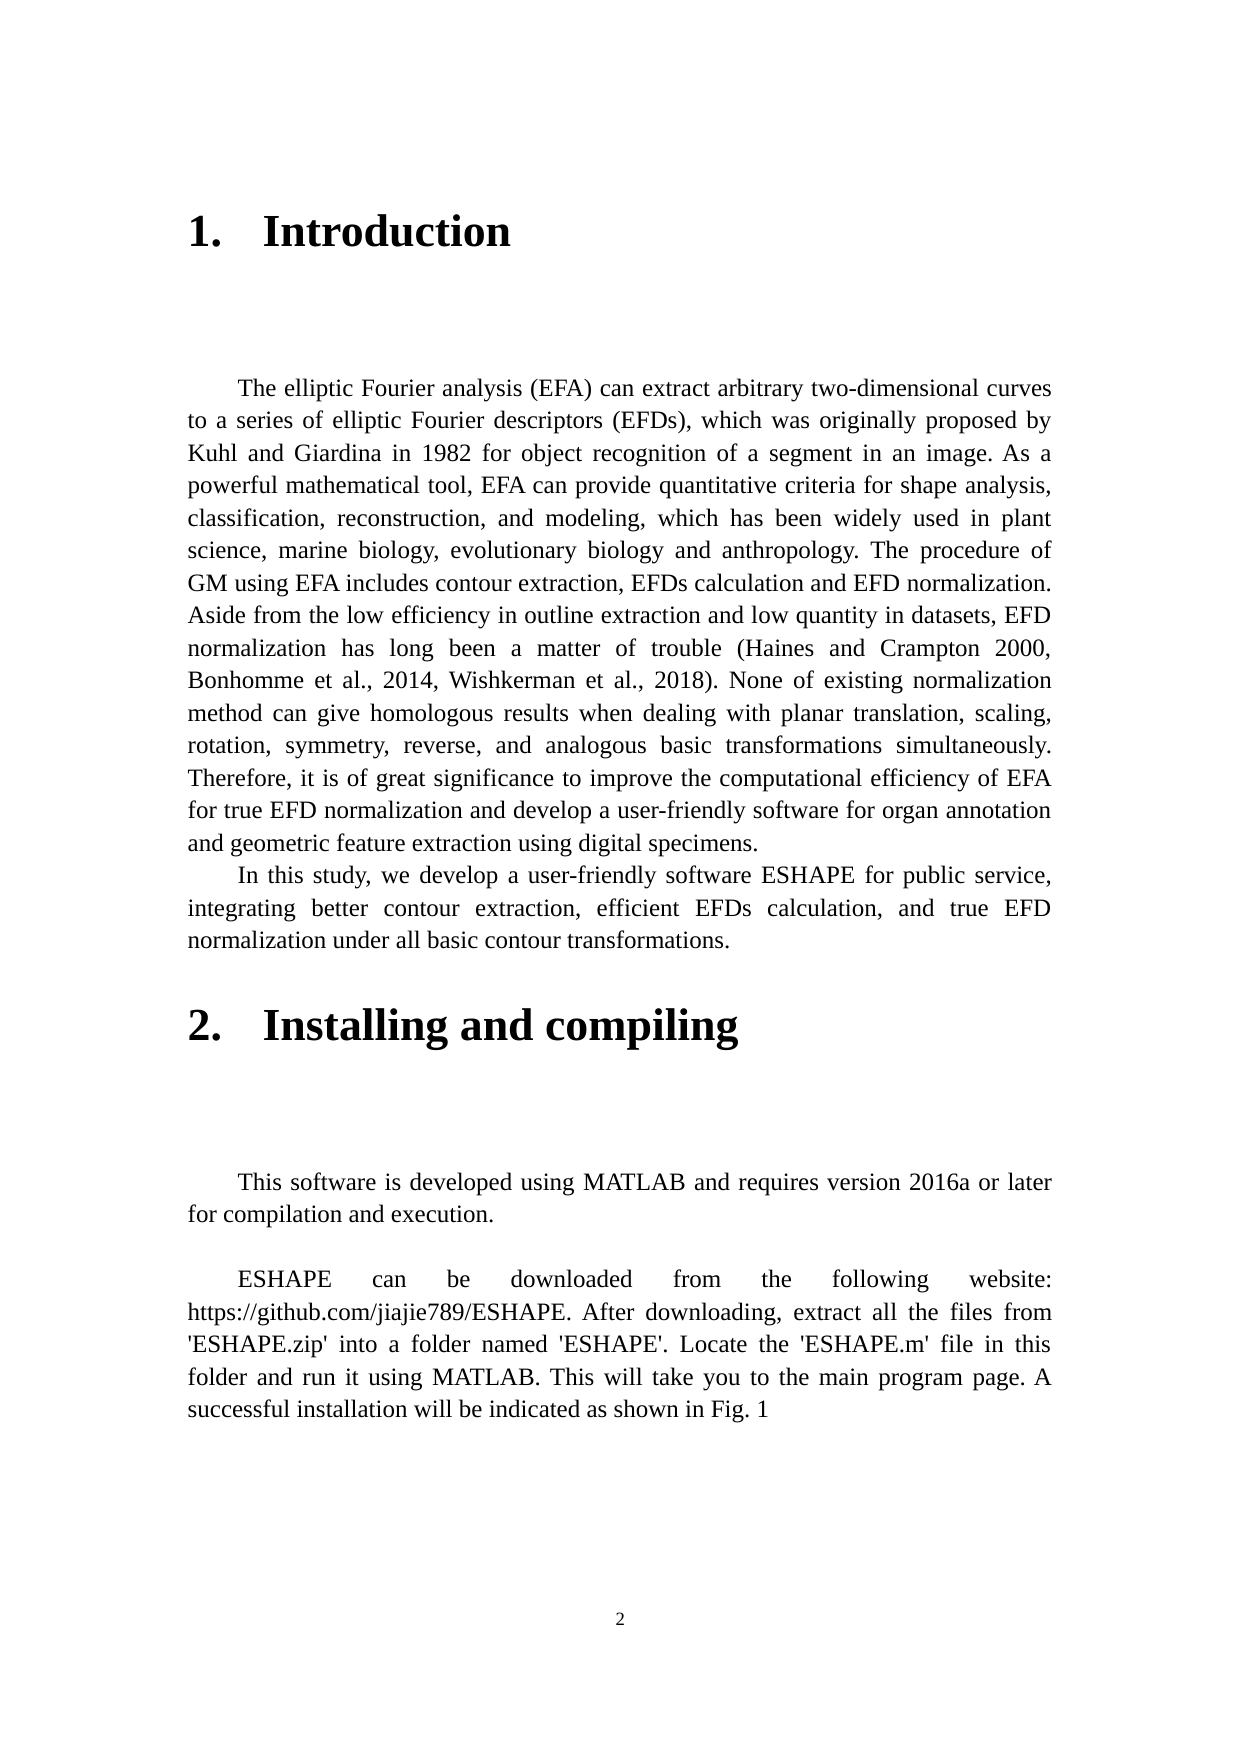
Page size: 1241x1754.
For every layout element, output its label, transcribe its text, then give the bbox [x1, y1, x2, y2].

subtitle Introduction [187, 197, 1053, 262]
subtitle Installing and compiling [187, 991, 1053, 1056]
text In this study, we develop a user-friendly software ESHAPE for public service, integrating better contour extraction, efficient EFDs calculation, and true EFD normalization under all basic contour transformations. [187, 858, 1053, 956]
text This software is developed using MATLAB and requires version 2016a or later for compilation and execution. [187, 1165, 1053, 1230]
text The elliptic Fourier analysis (EFA) can extract arbitrary two-dimensional curves to a series of elliptic Fourier descriptors (EFDs), which was originally proposed by Kuhl and Giardina in 1982 for object recognition of a segment in an image. As a powerful mathematical tool, EFA can provide quantitative criteria for shape analysis, classification, reconstruction, and modeling, which has been widely used in plant science, marine biology, evolutionary biology and anthropology. The procedure of GM using EFA includes contour extraction, EFDs calculation and EFD normalization. Aside from the low efficiency in outline extraction and low quantity in datasets, EFD normalization has long been a matter of trouble (Haines and Crampton 2000, Bonhomme et al., 2014, Wishkerman et al., 2018). None of existing normalization method can give homologous results when dealing with planar translation, scaling, rotation, symmetry, reverse, and analogous basic transformations simultaneously. Therefore, it is of great significance to improve the computational efficiency of EFA for true EFD normalization and develop a user-friendly software for organ annotation and geometric feature extraction using digital specimens. [187, 371, 1053, 858]
text ESHAPE can be downloaded from the following website: https://github.com/jiajie789/ESHAPE. After downloading, extract all the files from 'ESHAPE.zip' into a folder named 'ESHAPE'. Locate the 'ESHAPE.m' file in this folder and run it using MATLAB. This will take you to the main program page. A successful installation will be indicated as shown in Fig. 1 [187, 1263, 1053, 1425]
